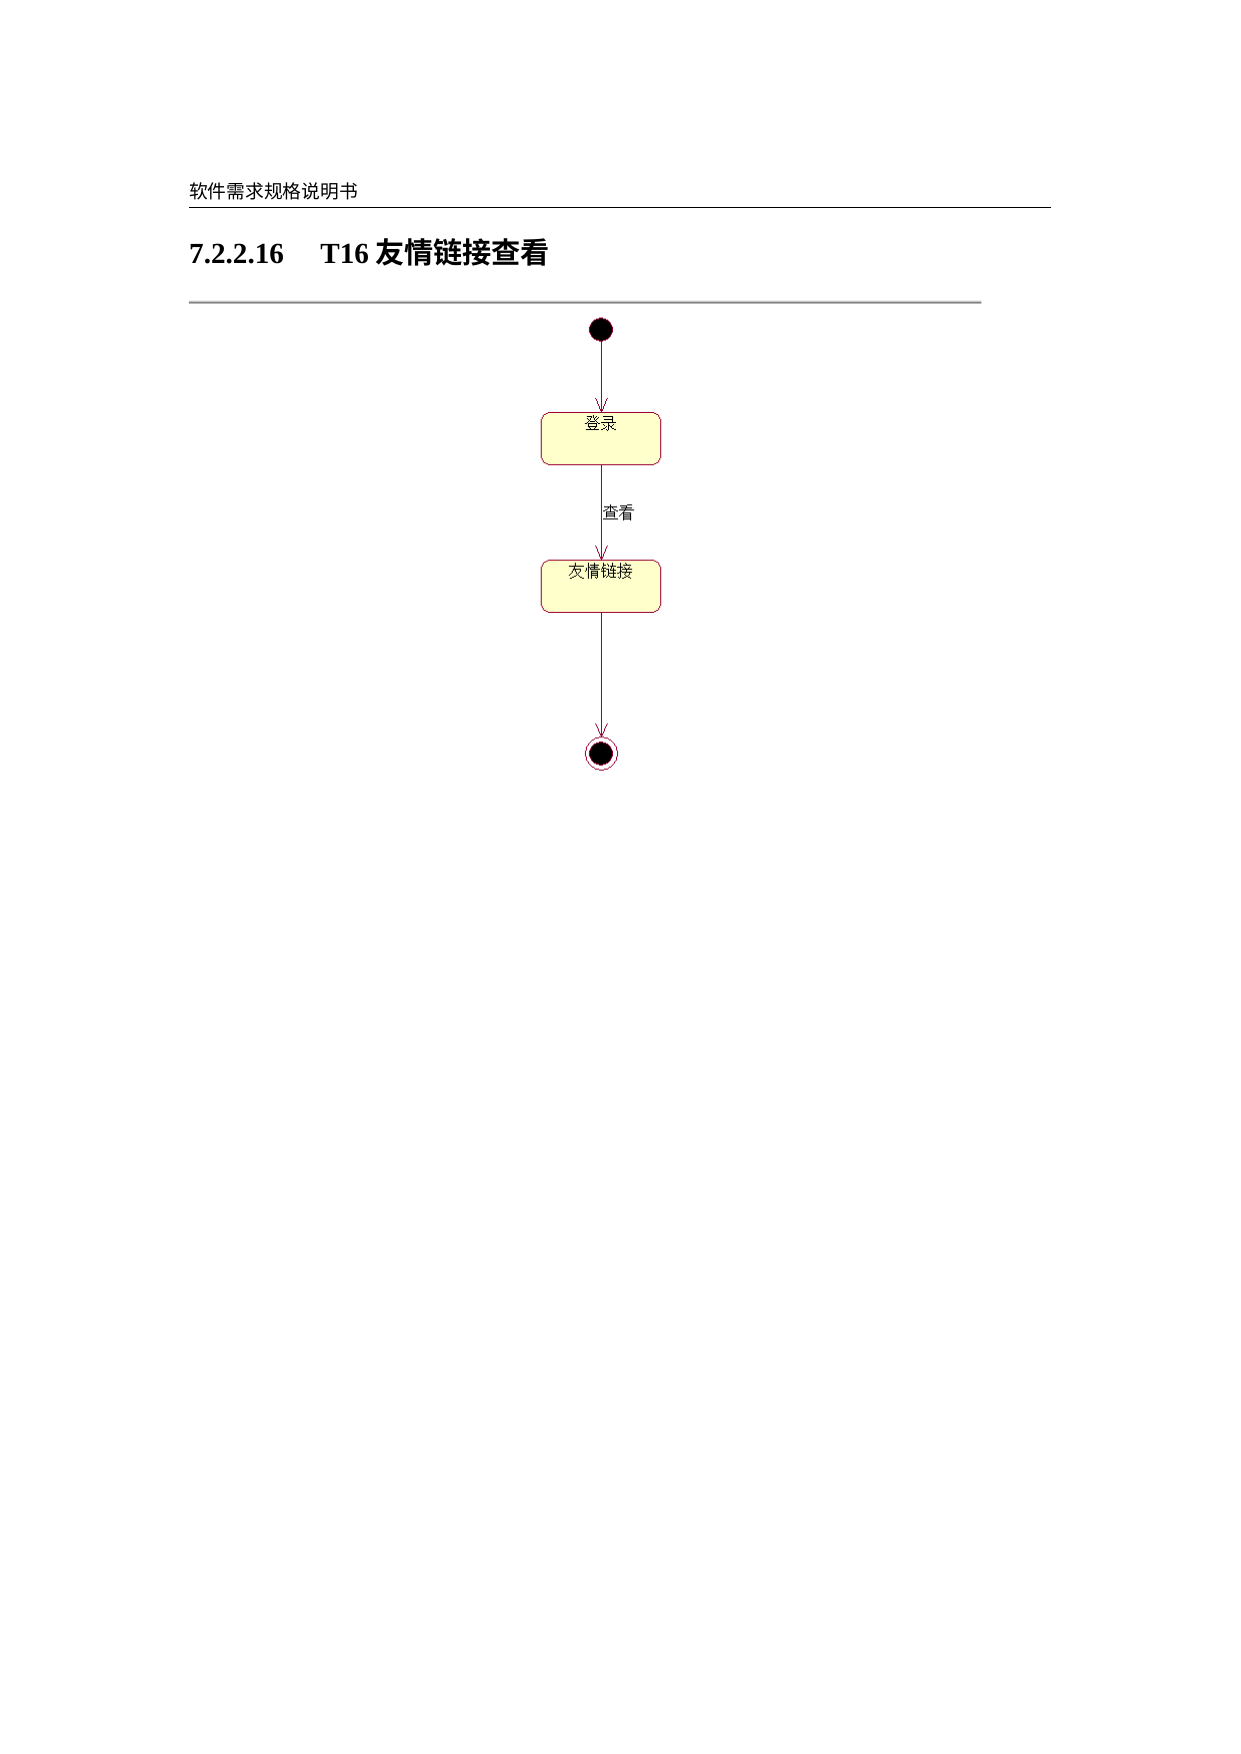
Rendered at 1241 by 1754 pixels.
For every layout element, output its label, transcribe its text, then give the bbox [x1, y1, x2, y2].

subtitle T16友情链接查看 [189, 229, 1051, 272]
picture [188, 300, 982, 818]
